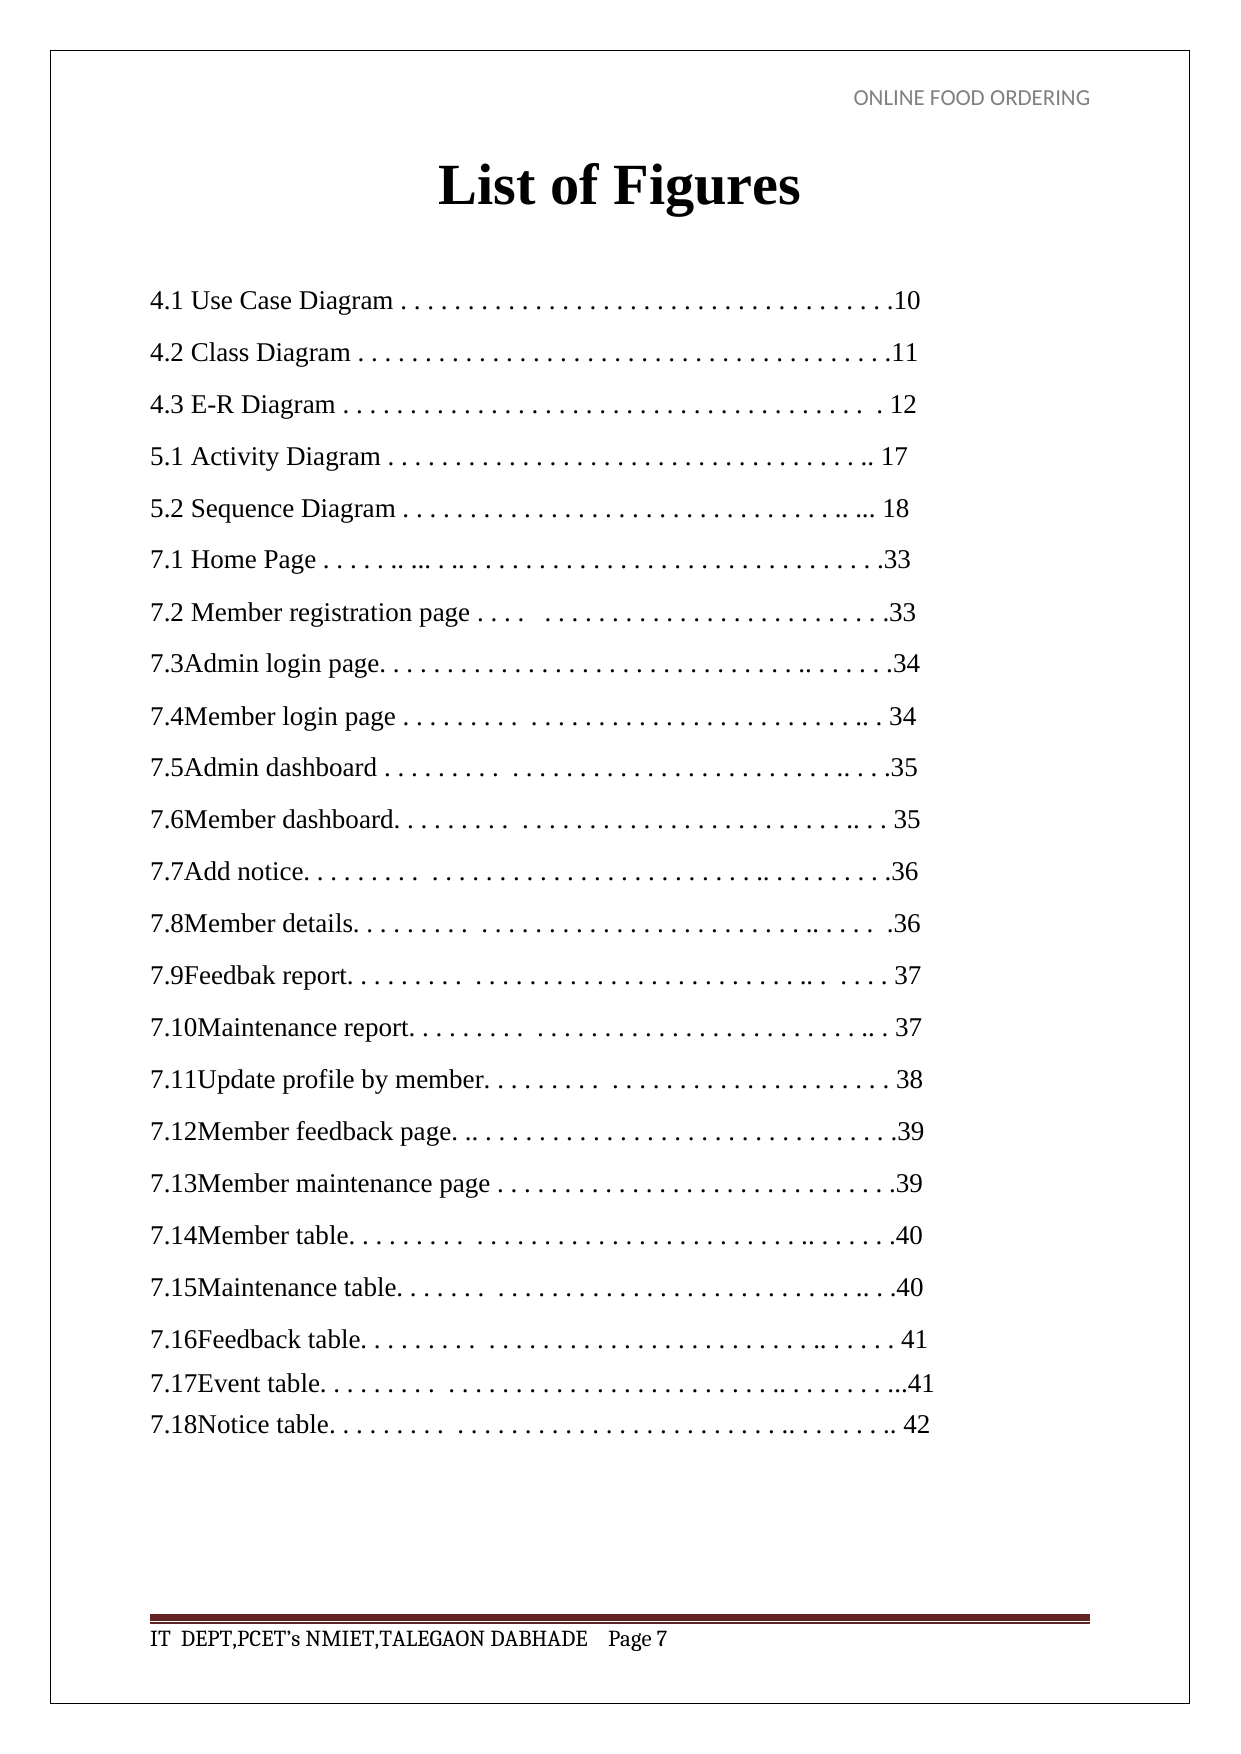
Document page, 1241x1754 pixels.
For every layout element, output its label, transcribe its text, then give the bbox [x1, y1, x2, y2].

text 7.9Feedbak report. . . . . . . . . . . . . . . . . . . . . . . . . . . . . . . . . .. . . . . . 37 [150, 959, 1090, 991]
text 5.1 Activity Diagram . . . . . . . . . . . . . . . . . . . . . . . . . . . . . . . . . . . .. 17 [150, 440, 1090, 471]
text 7.15Maintenance table. . . . . . . . . . . . . . . . . . . . . . . . . . . . . . . .. . .. . .40 [150, 1271, 1090, 1302]
text 7.18Notice table. . . . . . . . . . . . . . . . . . . . . . . . . . . . . . . . . .. . . . . . . .. 42 [150, 1417, 1090, 1438]
text 7.2 Member registration page . . . . . . . . . . . . . . . . . . . . . . . . . . . . . .33 [150, 596, 1090, 627]
text 7.10Maintenance report. . . . . . . . . . . . . . . . . . . . . . . . . . . . . . . . . .. . 37 [150, 1011, 1090, 1043]
text 7.11Update profile by member. . . . . . . . . . . . . . . . . . . . . . . . . . . . . . 38 [150, 1063, 1090, 1094]
text 7.7Add notice. . . . . . . . . . . . . . . . . . . . . . . . . . . . . . . . . .. . . . . . . . . .36 [150, 856, 1090, 887]
text 4.3 E-R Diagram . . . . . . . . . . . . . . . . . . . . . . . . . . . . . . . . . . . . . . . . 12 [150, 388, 1090, 419]
text 7.3Admin login page. . . . . . . . . . . . . . . . . . . . . . . . . . . . . . . .. . . . . . .34 [150, 648, 1090, 679]
text 5.2 Sequence Diagram . . . . . . . . . . . . . . . . . . . . . . . . . . . . . . . . .. ... 18 [150, 492, 1090, 523]
text 7.16Feedback table. . . . . . . . . . . . . . . . . . . . . . . . . . . . . . . . . .. . . . . . 41 [150, 1323, 1090, 1354]
text 7.8Member details. . . . . . . . . . . . . . . . . . . . . . . . . . . . . . . . . .. . . . . .36 [150, 907, 1090, 939]
text List of Figures [150, 150, 1089, 217]
text 4.1 Use Case Diagram . . . . . . . . . . . . . . . . . . . . . . . . . . . . . . . . . . . . .10 [150, 284, 1090, 315]
text 7.1 Home Page . . . . . .. ... . .. . . . . . . . . . . . . . . . . . . . . . . . . . . . . . . .33 [150, 544, 1090, 575]
text 7.5Admin dashboard . . . . . . . . . . . . . . . . . . . . . . . . . . . . . . . . . .. . . .35 [150, 752, 1090, 783]
text 4.2 Class Diagram . . . . . . . . . . . . . . . . . . . . . . . . . . . . . . . . . . . . . . . .11 [150, 336, 1090, 367]
text 7.14Member table. . . . . . . . . . . . . . . . . . . . . . . . . . . . . . . . . .. . . . . . .40 [150, 1219, 1090, 1251]
text 7.4Member login page . . . . . . . . . . . . . . . . . . . . . . . . . . . . . . . . . .. . 34 [150, 699, 1090, 731]
text 7.12Member feedback page. .. . . . . . . . . . . . . . . . . . . . . . . . . . . . . . . .39 [150, 1115, 1090, 1147]
text 7.17Event table. . . . . . . . . . . . . . . . . . . . . . . . . . . . . . . . . .. . . . . . . . ...41 [150, 1375, 1090, 1396]
text 7.13Member maintenance page . . . . . . . . . . . . . . . . . . . . . . . . . . . . . .39 [150, 1167, 1090, 1198]
text 7.6Member dashboard. . . . . . . . . . . . . . . . . . . . . . . . . . . . . . . . . .. . . 35 [150, 803, 1090, 835]
